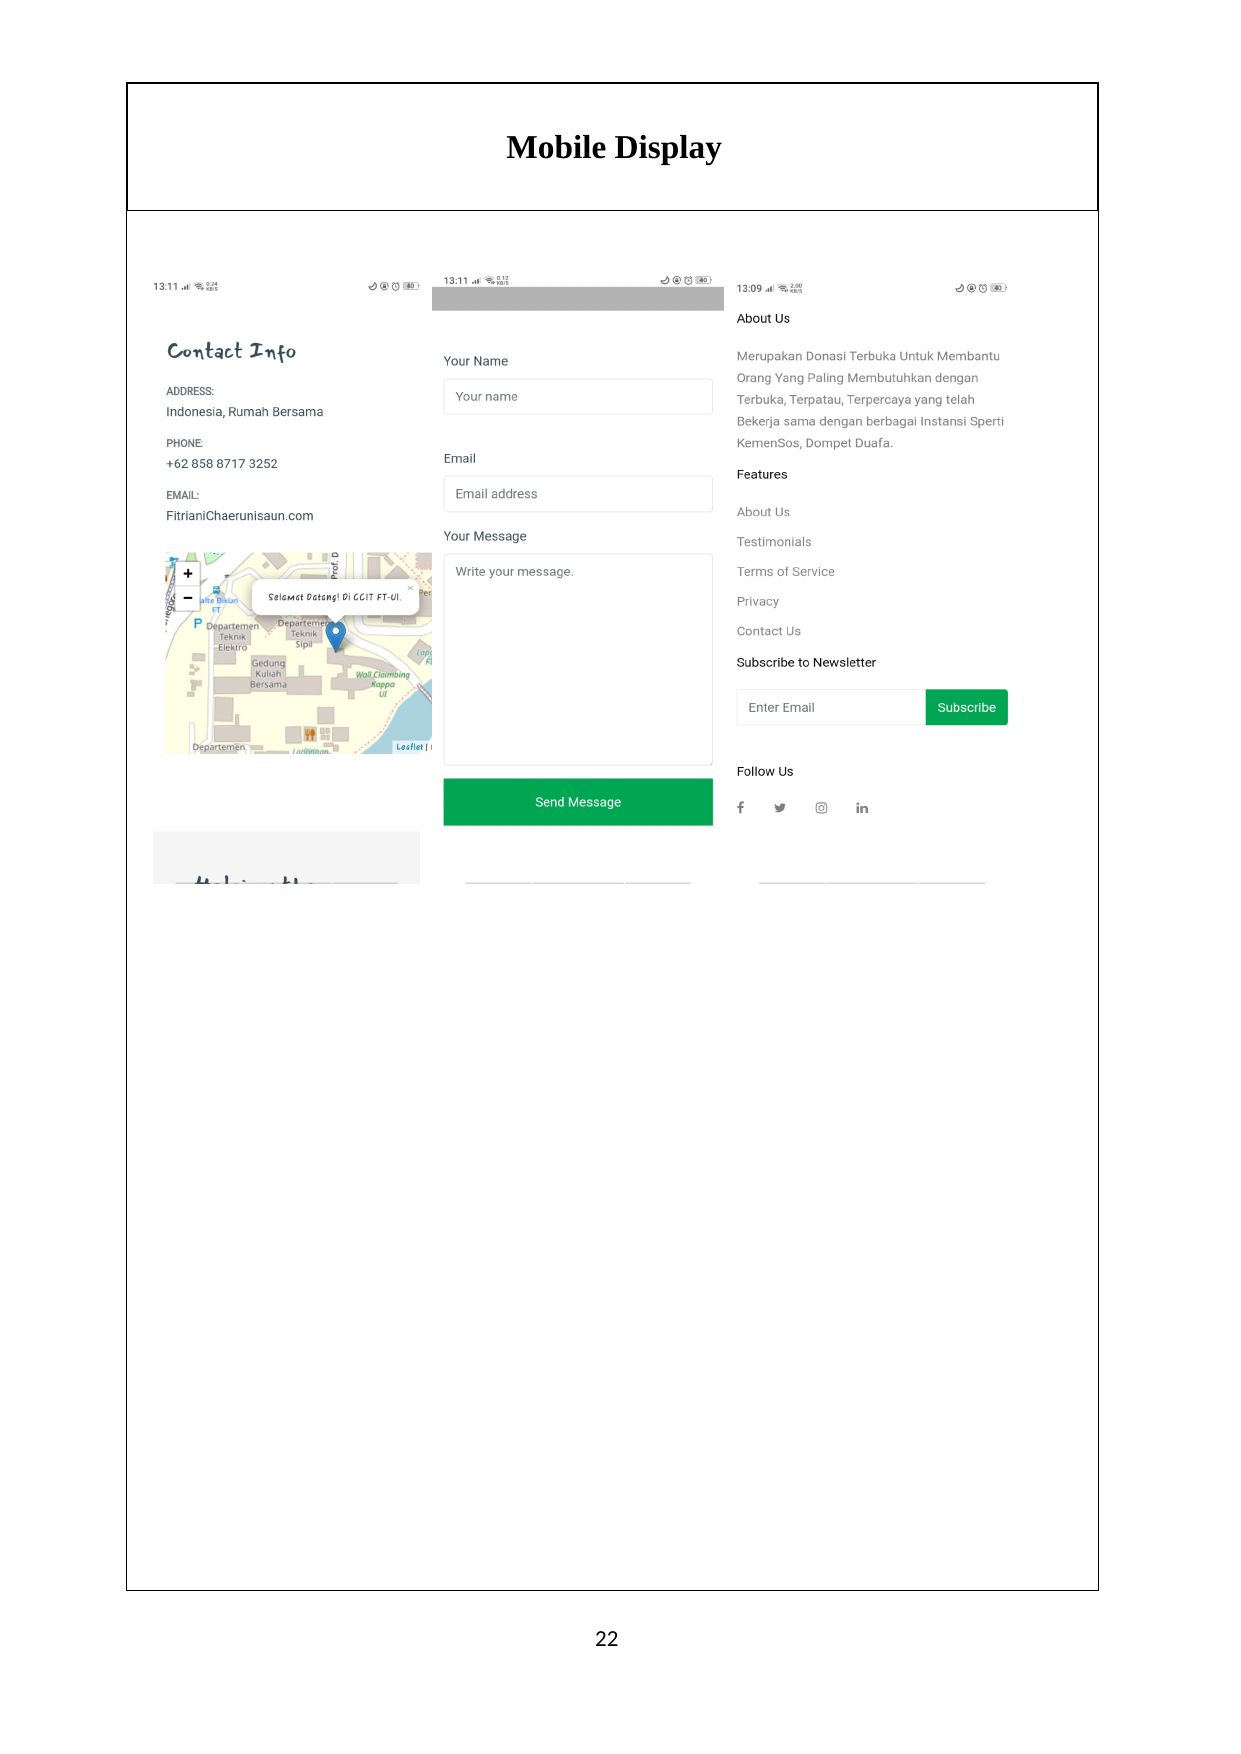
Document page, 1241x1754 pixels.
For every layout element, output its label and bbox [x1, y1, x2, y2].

picture [141, 265, 1020, 884]
